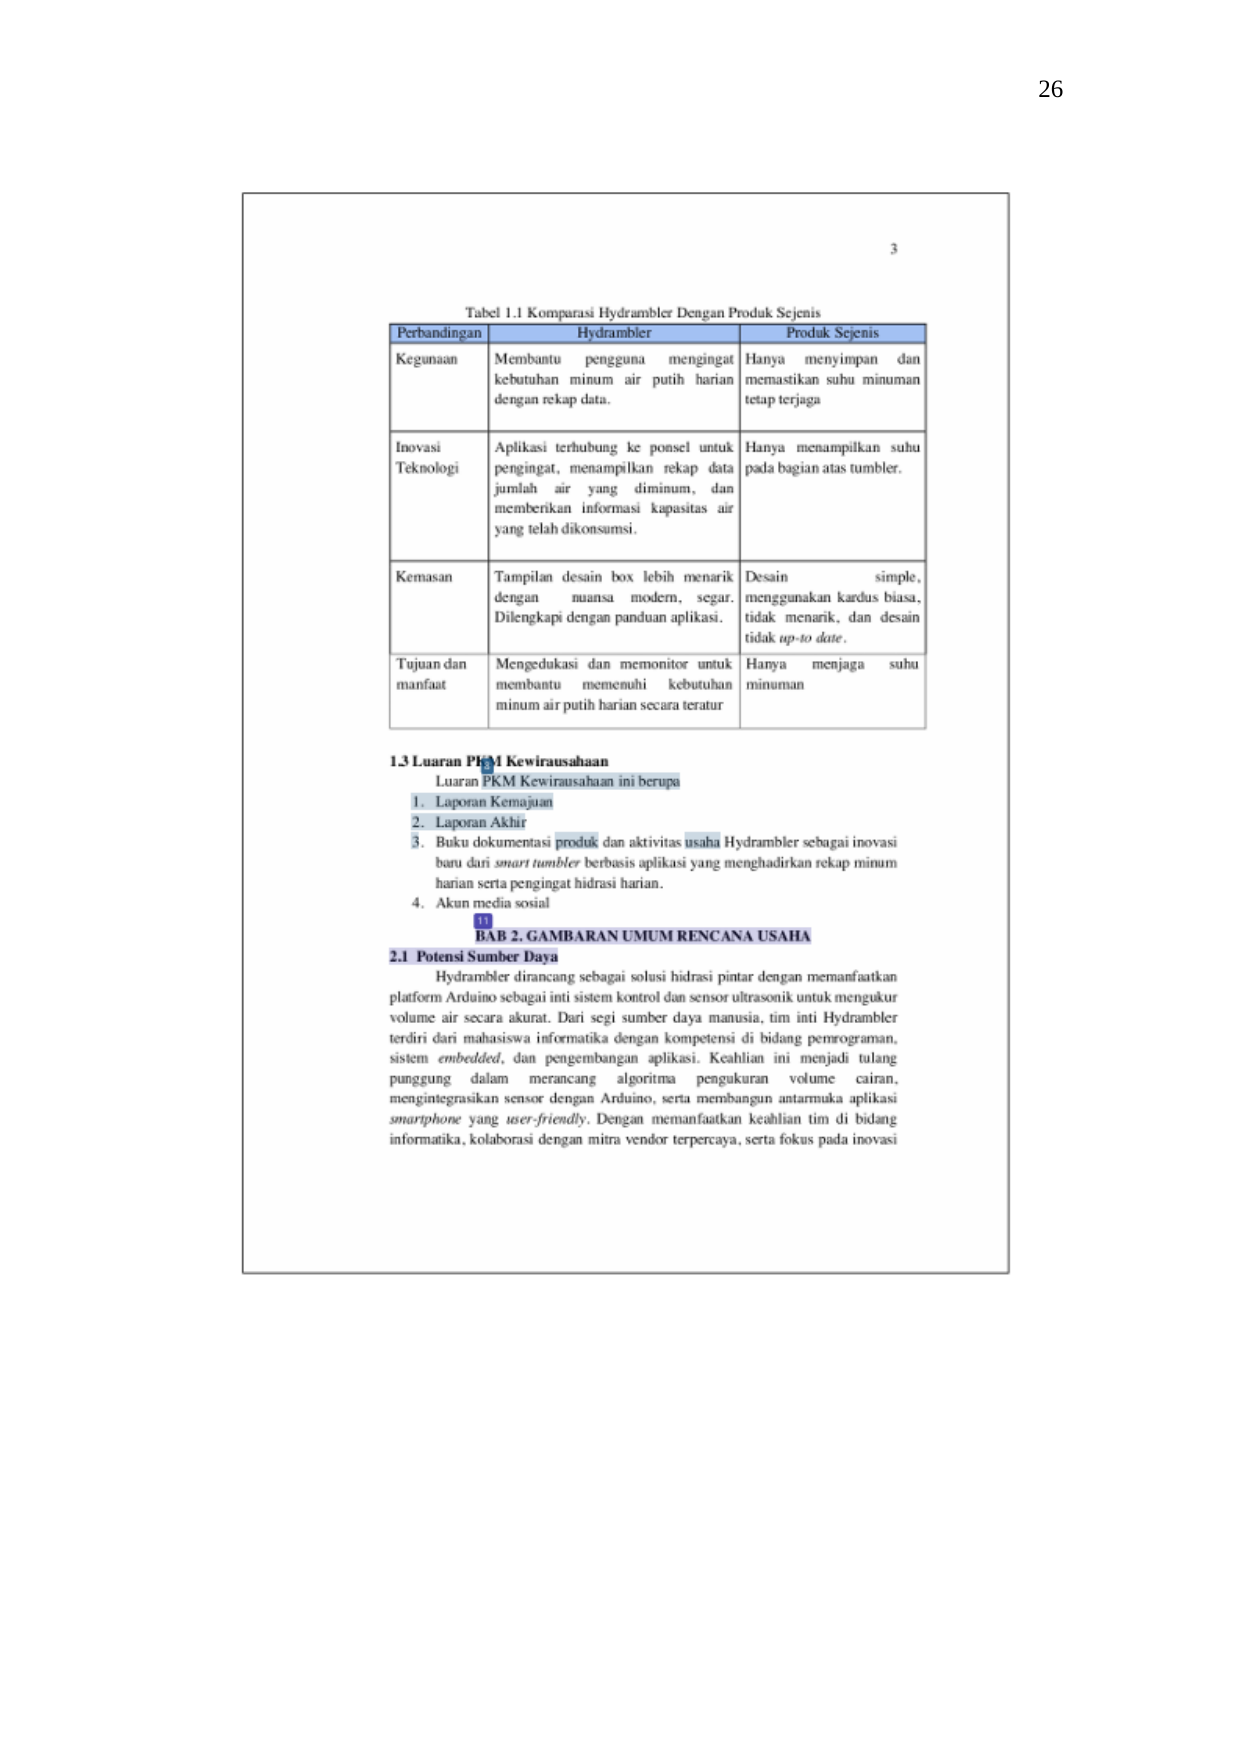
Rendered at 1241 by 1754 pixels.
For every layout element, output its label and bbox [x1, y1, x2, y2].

picture [236, 177, 1029, 1295]
